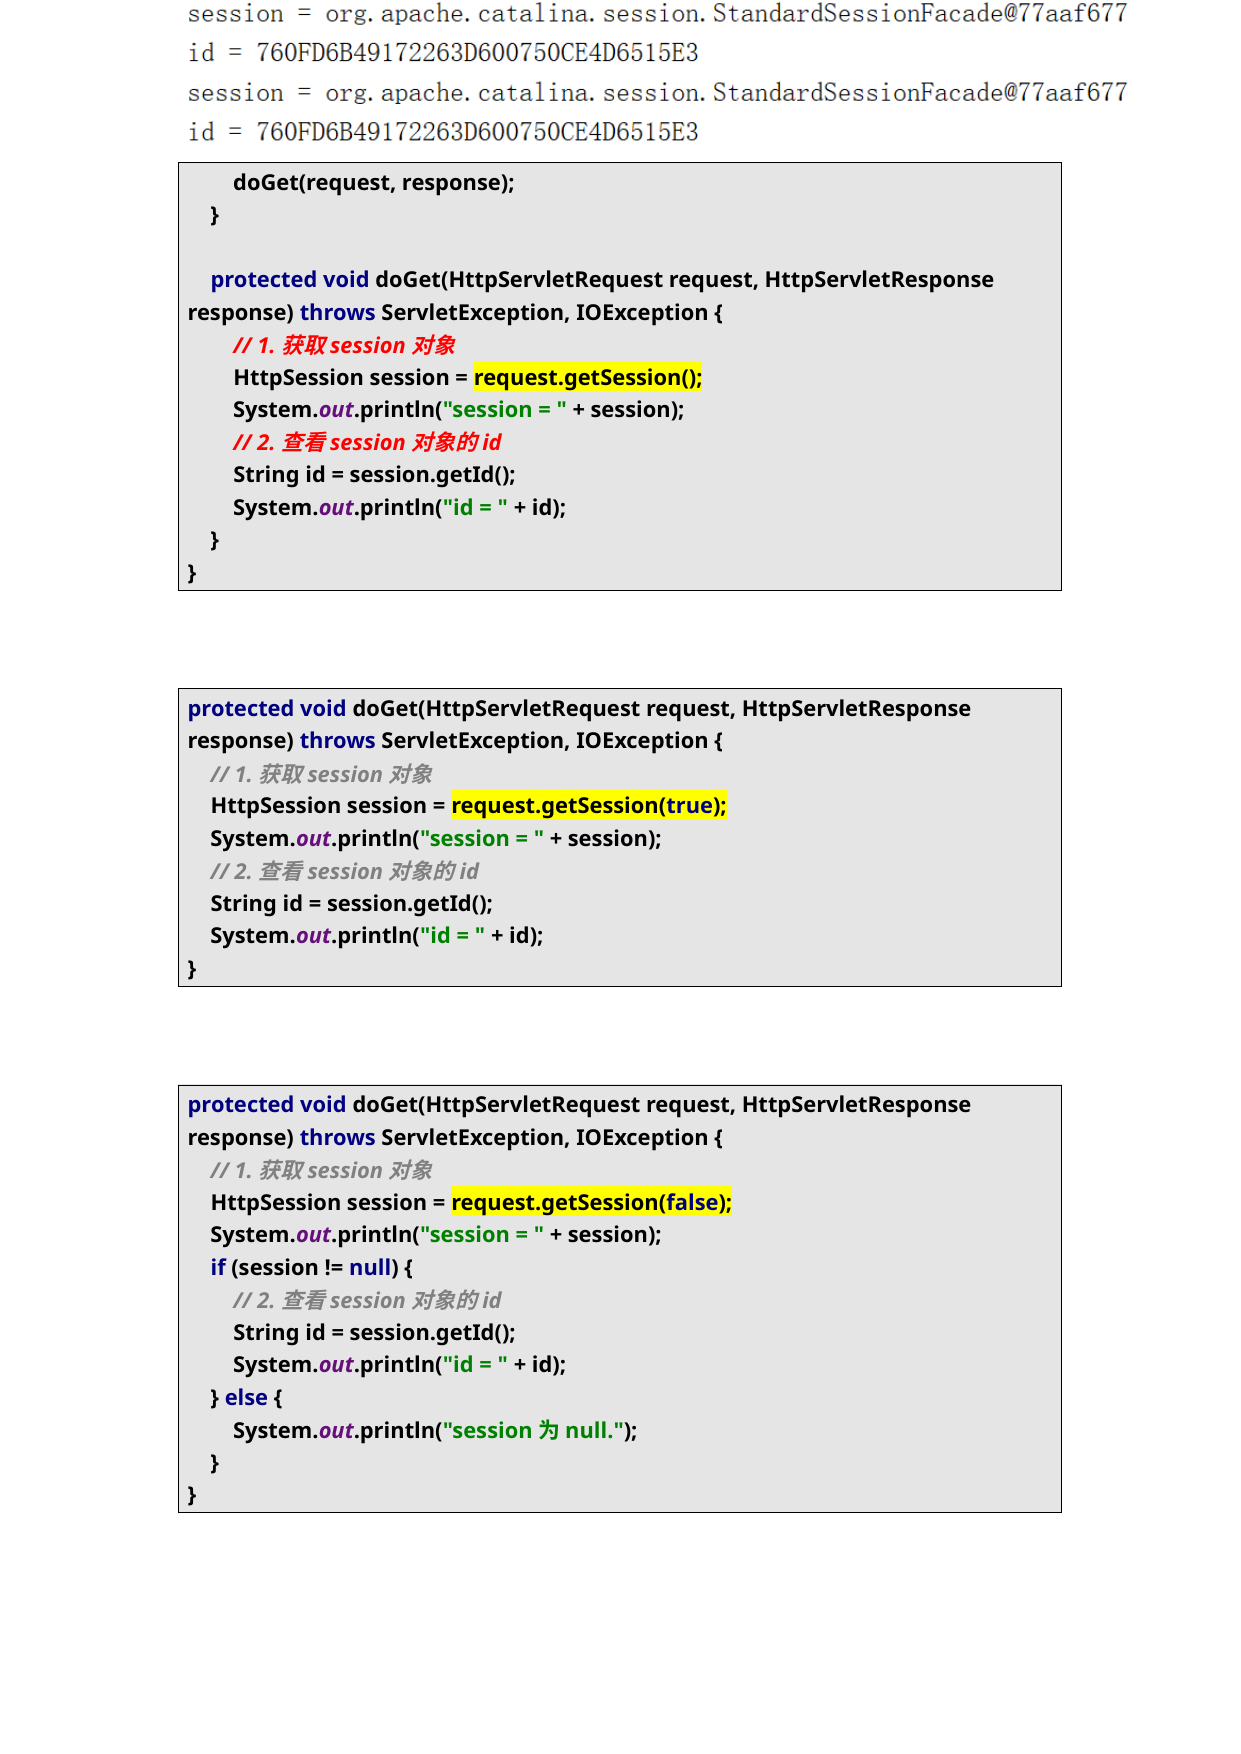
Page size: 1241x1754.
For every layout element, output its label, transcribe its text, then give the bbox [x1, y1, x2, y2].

text protected void doGet(HttpServletRequest request, HttpServletResponse response) throws ServletException, IOException { // 1. 获取 session 对象 HttpSession session = request.getSession(false); System.out.println("session = " + session); if (session != null) { // 2. 查看 session 对象的 id String id = session.getId(); System.out.println("id = " + id); } else { System.out.println("session 为 null."); } } [179, 1086, 1061, 1512]
picture [187, 0, 1140, 153]
text protected void doGet(HttpServletRequest request, HttpServletResponse response) throws ServletException, IOException { // 1. 获取 session 对象 HttpSession session = request.getSession(true); System.out.println("session = " + session); // 2. 查看 session 对象的 id String id = session.getId(); System.out.println("id = " + id); } [179, 689, 1061, 986]
